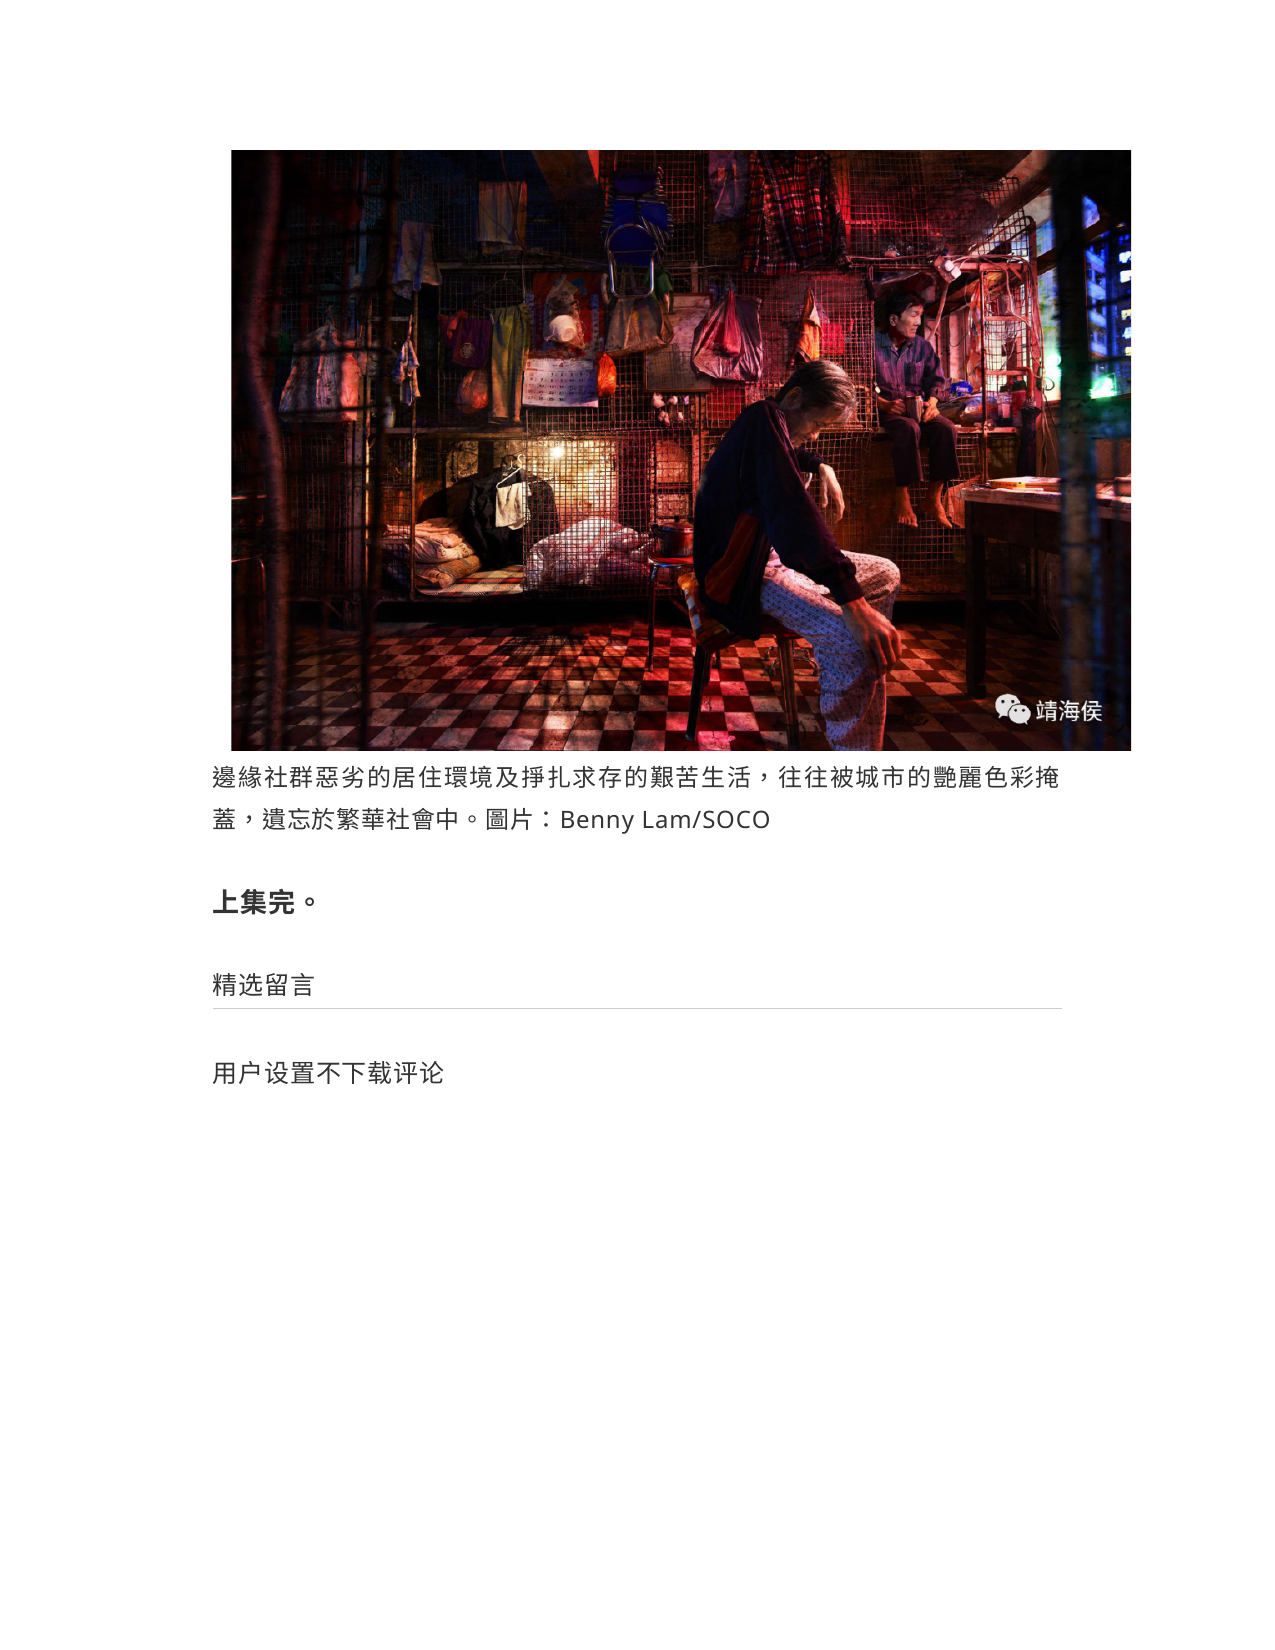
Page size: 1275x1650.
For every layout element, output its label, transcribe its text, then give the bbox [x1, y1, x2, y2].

subtitle 精选留言 [212, 961, 1062, 1009]
text 邊緣社群惡劣的居住環境及掙扎求存的艱苦生活，往往被城市的艷麗色彩掩蓋，遺忘於繁華社會中。圖片：Benny Lam/SOCO [212, 751, 1062, 836]
picture [231, 150, 1132, 751]
text 用户设置不下载评论 [212, 1050, 1062, 1090]
text 上集完。 [212, 878, 1062, 921]
